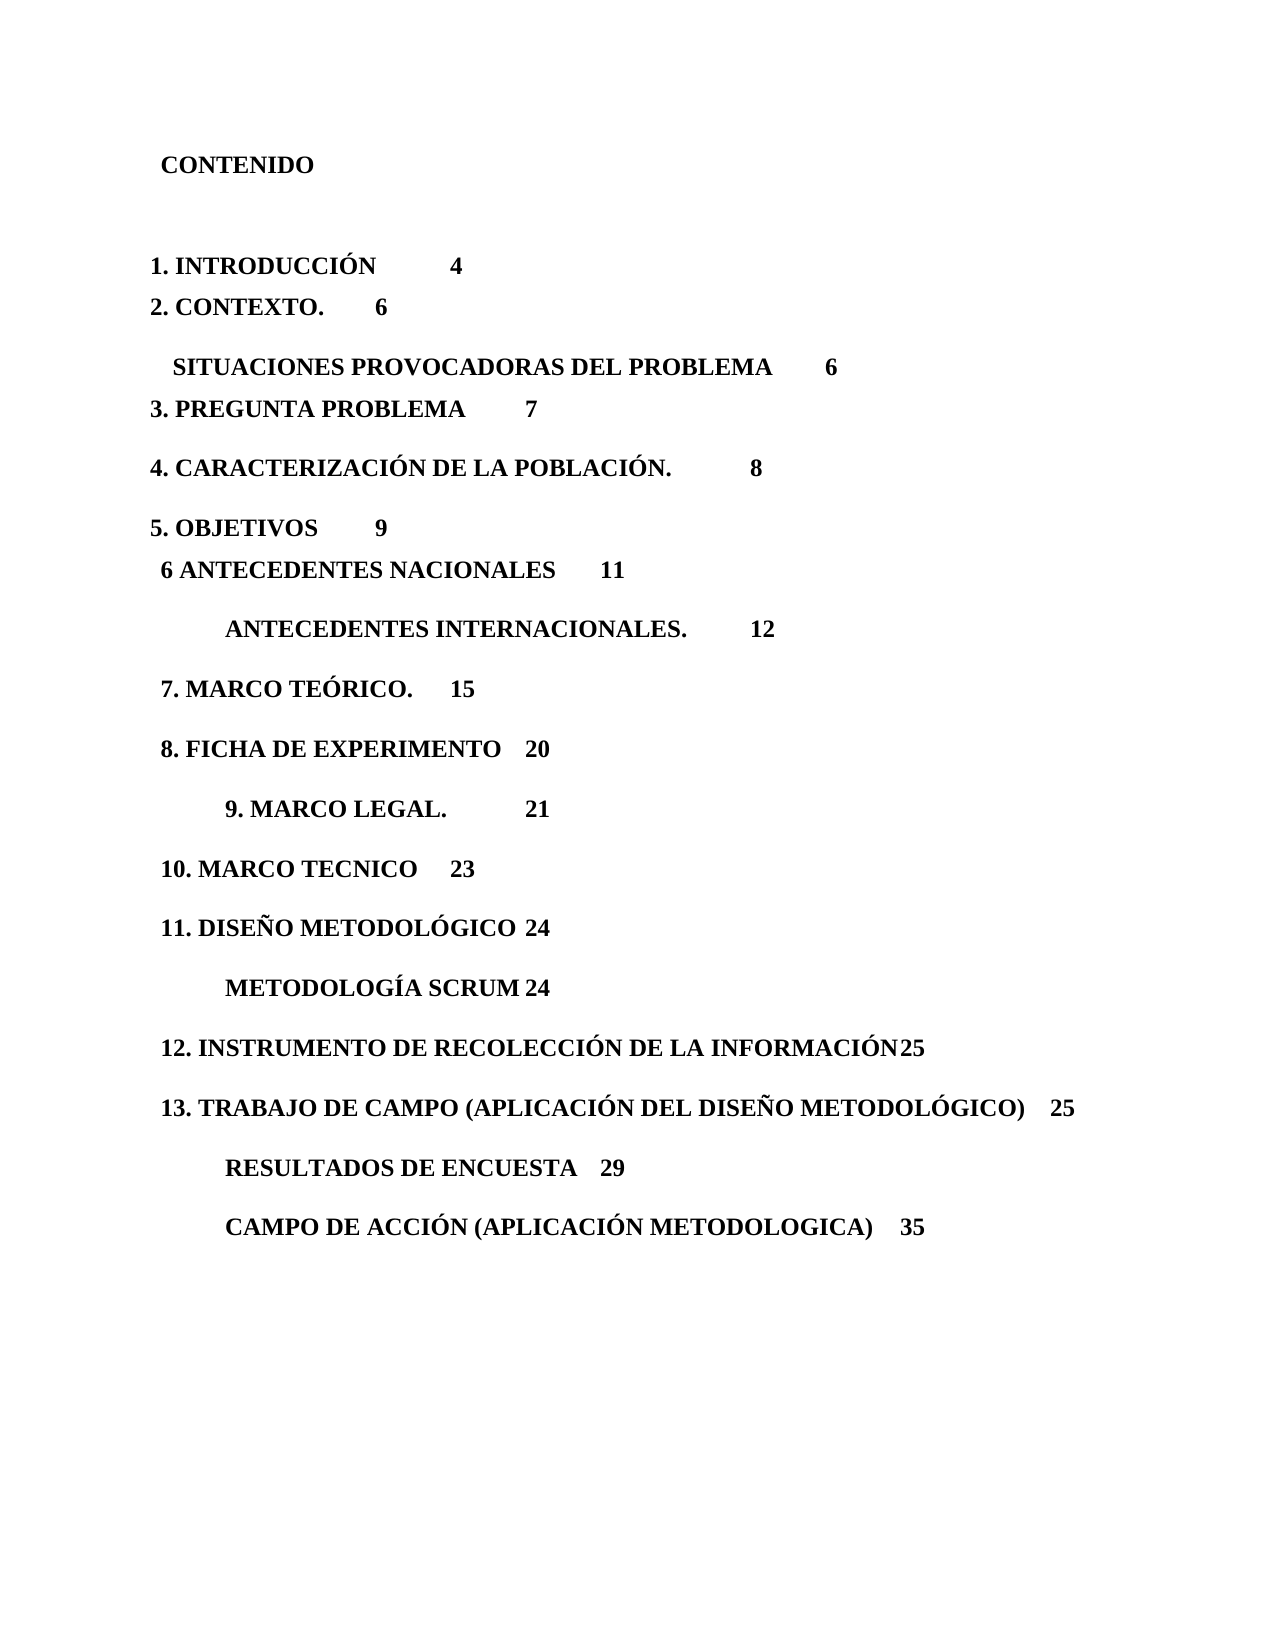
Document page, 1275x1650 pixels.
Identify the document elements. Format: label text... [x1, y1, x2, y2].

text CONTENIDO [160, 150, 1125, 179]
